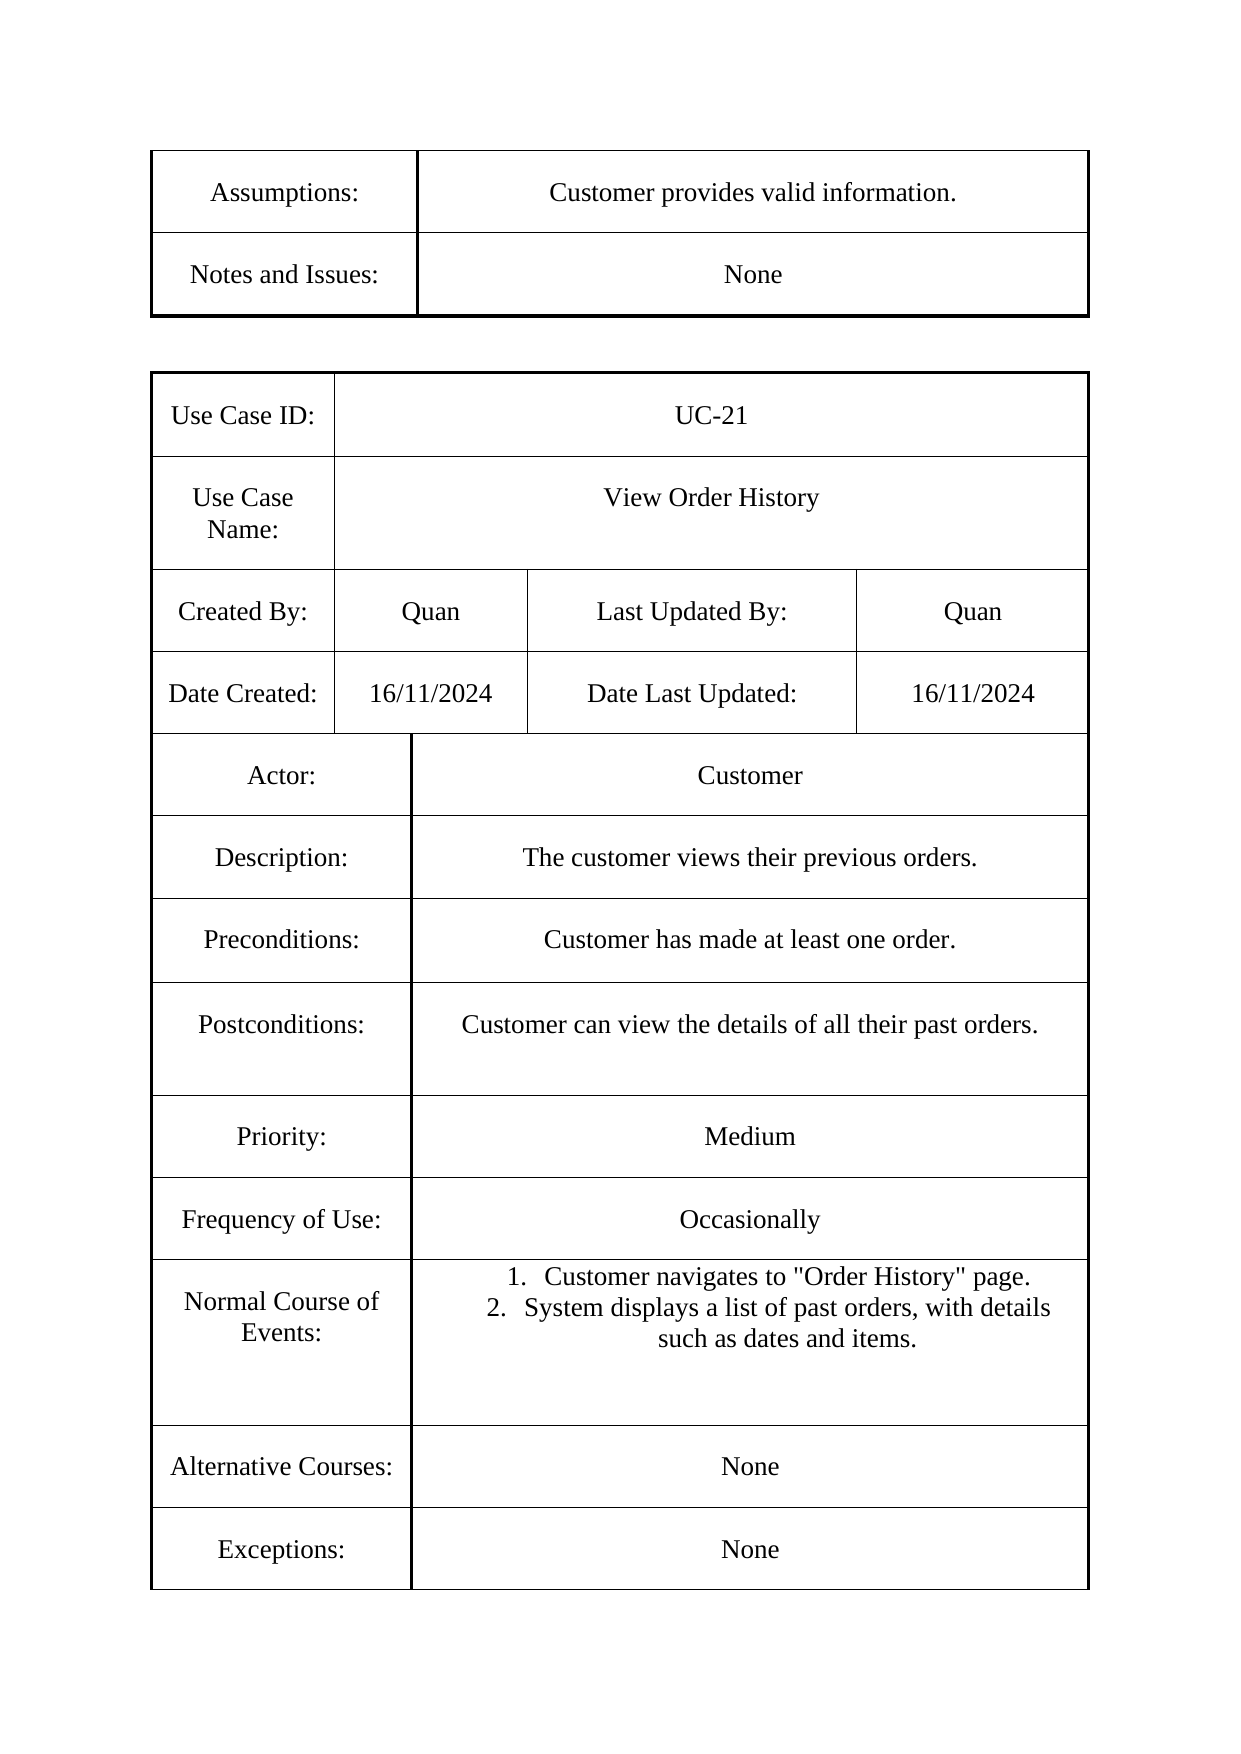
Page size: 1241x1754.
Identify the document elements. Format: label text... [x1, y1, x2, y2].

table_cell Preconditions: [153, 899, 410, 982]
table_cell Quan [857, 570, 1087, 651]
table_header Use Case ID: [153, 374, 334, 456]
table_cell Assumptions: [153, 151, 416, 232]
table_cell Postconditions: [153, 983, 410, 1094]
table_cell Priority: [153, 1096, 410, 1177]
table_cell Notes and Issues: [153, 233, 416, 314]
table_cell 16/11/2024 [857, 652, 1087, 733]
table_cell Normal Course of Events: [153, 1260, 410, 1424]
table_cell The customer views their previous orders. [413, 816, 1087, 898]
table_cell Customer can view the details of all their past orders. [413, 983, 1087, 1094]
table_cell None [419, 233, 1087, 314]
table_cell Alternative Courses: [153, 1426, 410, 1507]
table_cell Medium [413, 1096, 1087, 1177]
table_cell None [413, 1508, 1087, 1589]
table_cell Occasionally [413, 1178, 1087, 1259]
table_cell Quan [335, 570, 527, 651]
table_cell Exceptions: [153, 1508, 410, 1589]
table_cell View Order History [335, 457, 1087, 569]
table_cell Customer navigates to "Order History" page. System displays a list of past orders, with details such as dates and items. [413, 1260, 1087, 1424]
table_cell Last Updated By: [528, 570, 856, 651]
table_cell Description: [153, 816, 410, 898]
table_cell Frequency of Use: [153, 1178, 410, 1259]
table_header UC-21 [335, 374, 1087, 456]
table_cell Customer provides valid information. [419, 151, 1087, 232]
table_cell Use Case Name: [153, 457, 334, 569]
table_cell Customer [413, 734, 1087, 815]
table_cell Date Created: [153, 652, 334, 733]
table_cell None [413, 1426, 1087, 1507]
table_cell Created By: [153, 570, 334, 651]
table_cell Actor: [153, 734, 410, 815]
table_cell Date Last Updated: [528, 652, 856, 733]
table_cell Customer has made at least one order. [413, 899, 1087, 982]
table_cell 16/11/2024 [335, 652, 527, 733]
